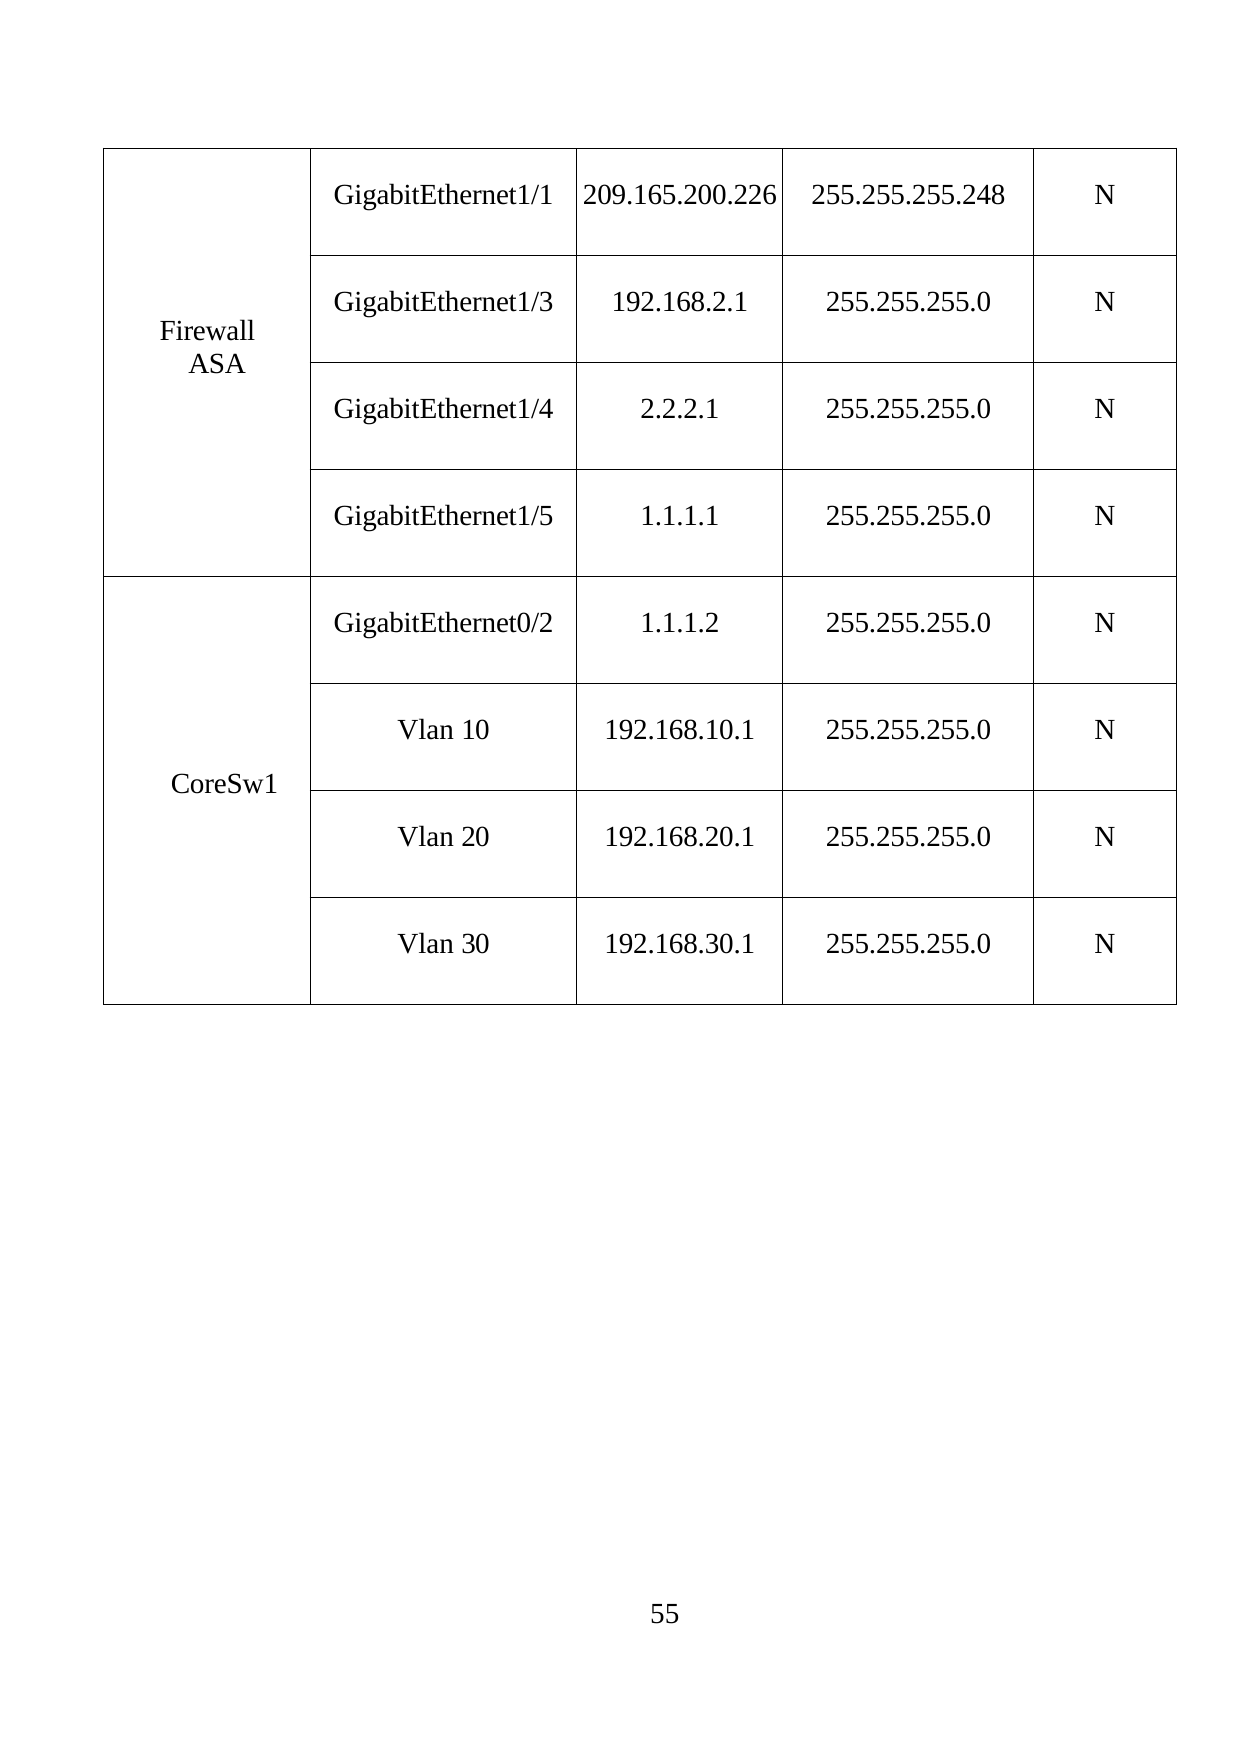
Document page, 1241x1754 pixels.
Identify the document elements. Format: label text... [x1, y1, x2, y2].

table_cell CoreSw1 [104, 577, 310, 1004]
table_cell 255.255.255.0 [783, 256, 1033, 362]
table_cell Firewall ASA [104, 149, 310, 576]
table_cell 255.255.255.0 [783, 470, 1033, 576]
table_cell Vlan 20 [311, 791, 576, 897]
table_cell 192.168.20.1 [577, 791, 782, 897]
table_cell 255.255.255.0 [783, 684, 1033, 790]
table_cell 255.255.255.0 [783, 577, 1033, 683]
table_cell 255.255.255.0 [783, 898, 1033, 1004]
table_cell N [1034, 577, 1176, 683]
table_cell 1.1.1.1 [577, 470, 782, 576]
table_cell GigabitEthernet1/3 [311, 256, 576, 362]
table_cell N [1034, 684, 1176, 790]
table_cell 209.165.200.226 [577, 149, 782, 255]
table_cell 2.2.2.1 [577, 363, 782, 469]
table_cell N [1034, 256, 1176, 362]
table_cell N [1034, 470, 1176, 576]
table_cell 255.255.255.248 [783, 149, 1033, 255]
table_cell GigabitEthernet1/1 [311, 149, 576, 255]
table_cell GigabitEthernet1/4 [311, 363, 576, 469]
table_cell GigabitEthernet1/5 [311, 470, 576, 576]
table_cell 255.255.255.0 [783, 791, 1033, 897]
table_cell Vlan 30 [311, 898, 576, 1004]
table_cell N [1034, 898, 1176, 1004]
table_cell 192.168.10.1 [577, 684, 782, 790]
table_cell N [1034, 791, 1176, 897]
table_cell GigabitEthernet0/2 [311, 577, 576, 683]
table_cell 192.168.2.1 [577, 256, 782, 362]
table_cell Vlan 10 [311, 684, 576, 790]
table_cell N [1034, 363, 1176, 469]
table_cell 1.1.1.2 [577, 577, 782, 683]
table_cell N [1034, 149, 1176, 255]
table_cell 192.168.30.1 [577, 898, 782, 1004]
table_cell 255.255.255.0 [783, 363, 1033, 469]
